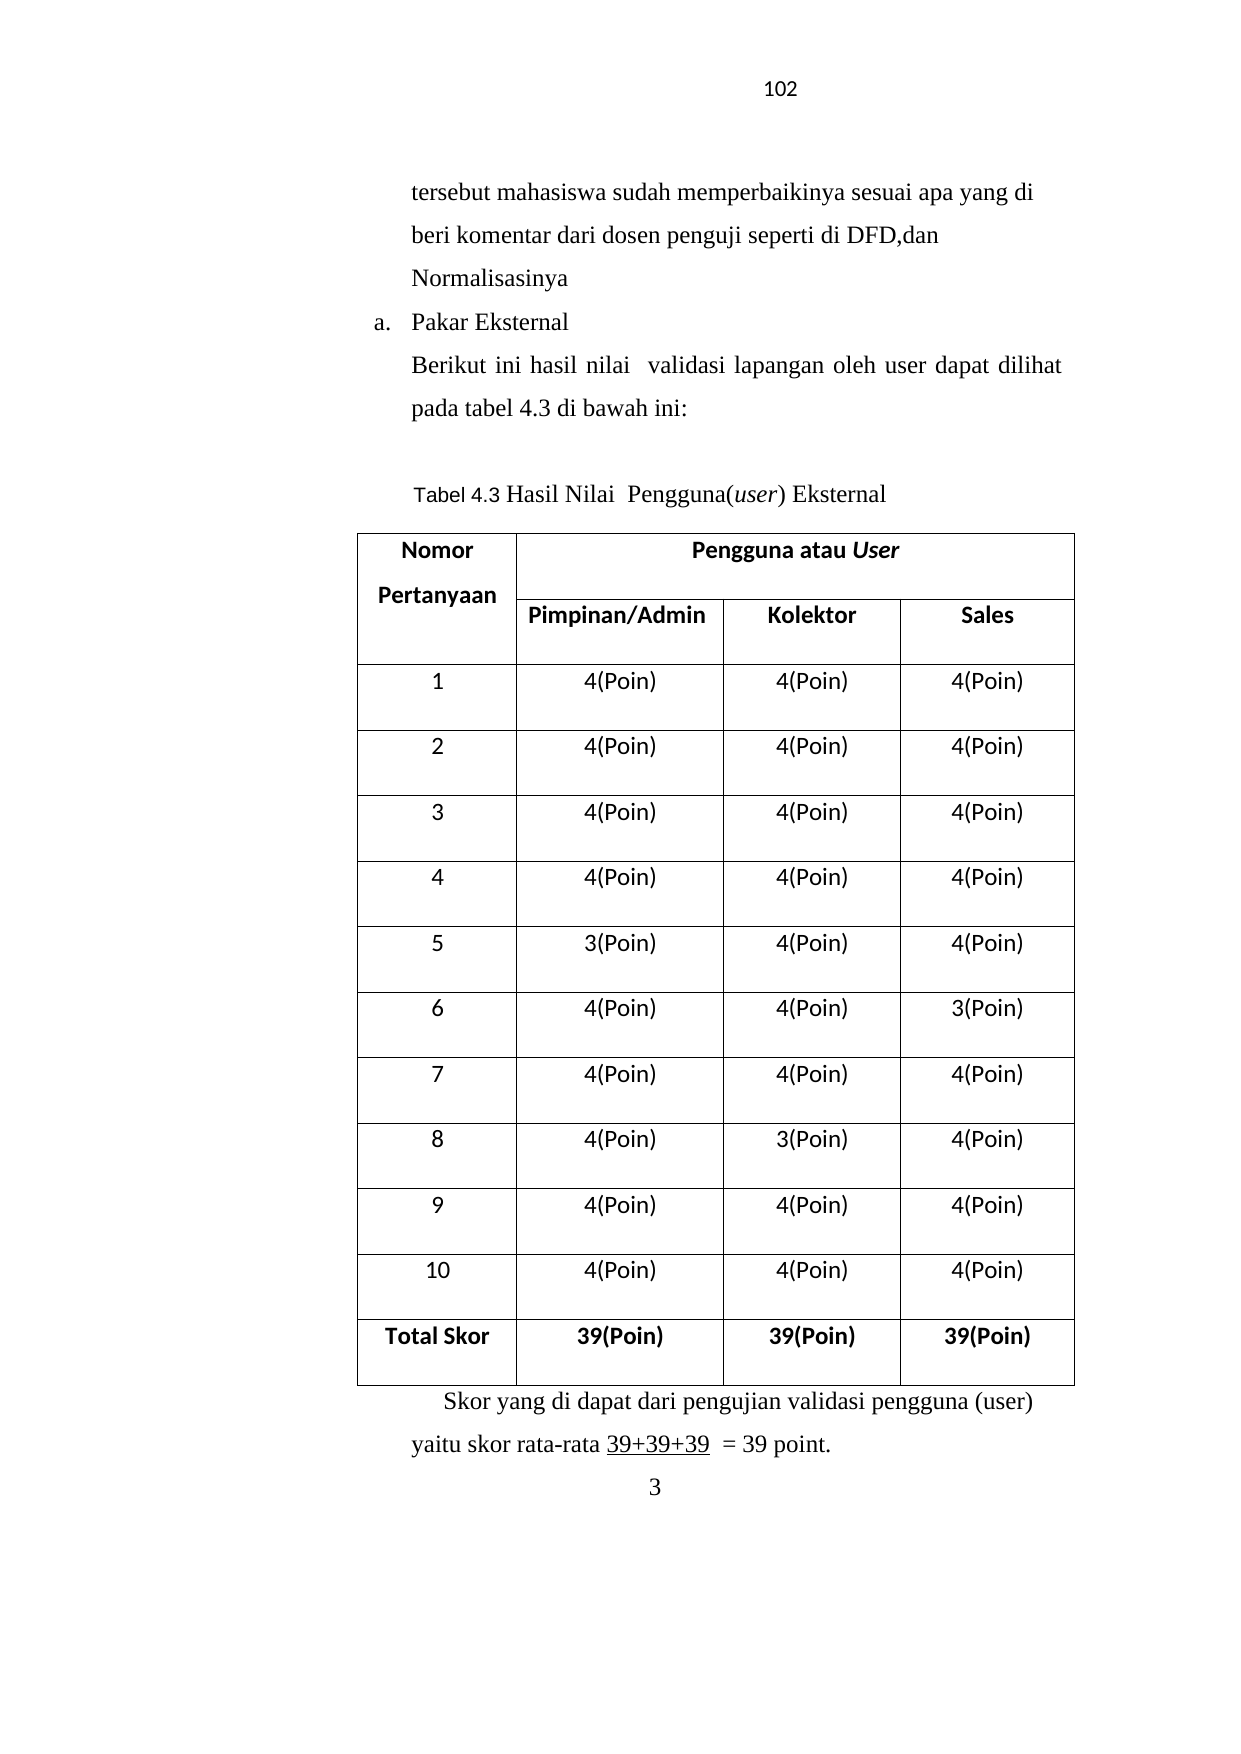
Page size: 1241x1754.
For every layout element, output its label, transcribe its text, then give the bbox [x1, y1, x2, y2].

list 3 [411, 1472, 1063, 1501]
table_cell 4(Poin) [901, 731, 1074, 795]
table_cell 4(Poin) [517, 665, 723, 729]
table_cell 4(Poin) [724, 731, 900, 795]
table_cell 4(Poin) [724, 796, 900, 861]
table_cell 4(Poin) [901, 862, 1074, 926]
table_cell Total Skor [358, 1320, 516, 1385]
table_cell 4(Poin) [724, 1189, 900, 1254]
table_cell 7 [358, 1058, 516, 1123]
table_cell 4(Poin) [724, 665, 900, 729]
table_cell 10 [358, 1255, 516, 1319]
table_cell 4(Poin) [901, 796, 1074, 861]
table_cell 4(Poin) [901, 665, 1074, 729]
table_cell 6 [358, 993, 516, 1057]
table_cell 3(Poin) [517, 927, 723, 992]
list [411, 177, 1063, 292]
table_cell 4(Poin) [517, 796, 723, 861]
list Pakar Eksternal [374, 307, 1063, 335]
table_cell 4(Poin) [724, 1255, 900, 1319]
table_cell 4(Poin) [517, 1058, 723, 1123]
table_header Nomor Pertanyaan [358, 534, 516, 664]
table_cell 4(Poin) [901, 1255, 1074, 1319]
table_cell 3(Poin) [901, 993, 1074, 1057]
table_cell 4 [358, 862, 516, 926]
table_cell 4(Poin) [517, 993, 723, 1057]
table_cell 39(Poin) [517, 1320, 723, 1385]
table_cell Kolektor [724, 600, 900, 664]
table_cell 39(Poin) [901, 1320, 1074, 1385]
table_cell 5 [358, 927, 516, 992]
table_cell 4(Poin) [901, 1058, 1074, 1123]
table_cell Pimpinan/Admin [517, 600, 723, 664]
table_cell 4(Poin) [901, 1189, 1074, 1254]
table_cell 4(Poin) [724, 1058, 900, 1123]
table_header Pengguna atau User [517, 534, 1074, 598]
table_cell 4(Poin) [517, 1124, 723, 1188]
table_cell 4(Poin) [901, 1124, 1074, 1188]
table_cell 4(Poin) [724, 862, 900, 926]
table_cell 8 [358, 1124, 516, 1188]
table_cell 3(Poin) [724, 1124, 900, 1188]
table_cell 4(Poin) [517, 1255, 723, 1319]
list Skor yang di dapat dari pengujian validasi pengguna (user) yaitu skor rata-rata 39+39+39 = 39 point. [411, 1386, 1063, 1458]
table_cell 1 [358, 665, 516, 729]
list Berikut ini hasil nilai validasi lapangan oleh user dapat dilihat pada tabel 4.3 di bawah ini: [411, 350, 1063, 422]
table_cell 9 [358, 1189, 516, 1254]
table_cell 4(Poin) [724, 927, 900, 992]
table_cell 2 [358, 731, 516, 795]
text Tabel 4.3 Hasil Nilai Pengguna(user) Eksternal [236, 479, 1063, 508]
table_cell 4(Poin) [517, 862, 723, 926]
table_cell 39(Poin) [724, 1320, 900, 1385]
table_cell 4(Poin) [517, 1189, 723, 1254]
table_cell 4(Poin) [517, 731, 723, 795]
table_cell 4(Poin) [724, 993, 900, 1057]
table_cell 3 [358, 796, 516, 861]
table_cell Sales [901, 600, 1074, 664]
table_cell 4(Poin) [901, 927, 1074, 992]
